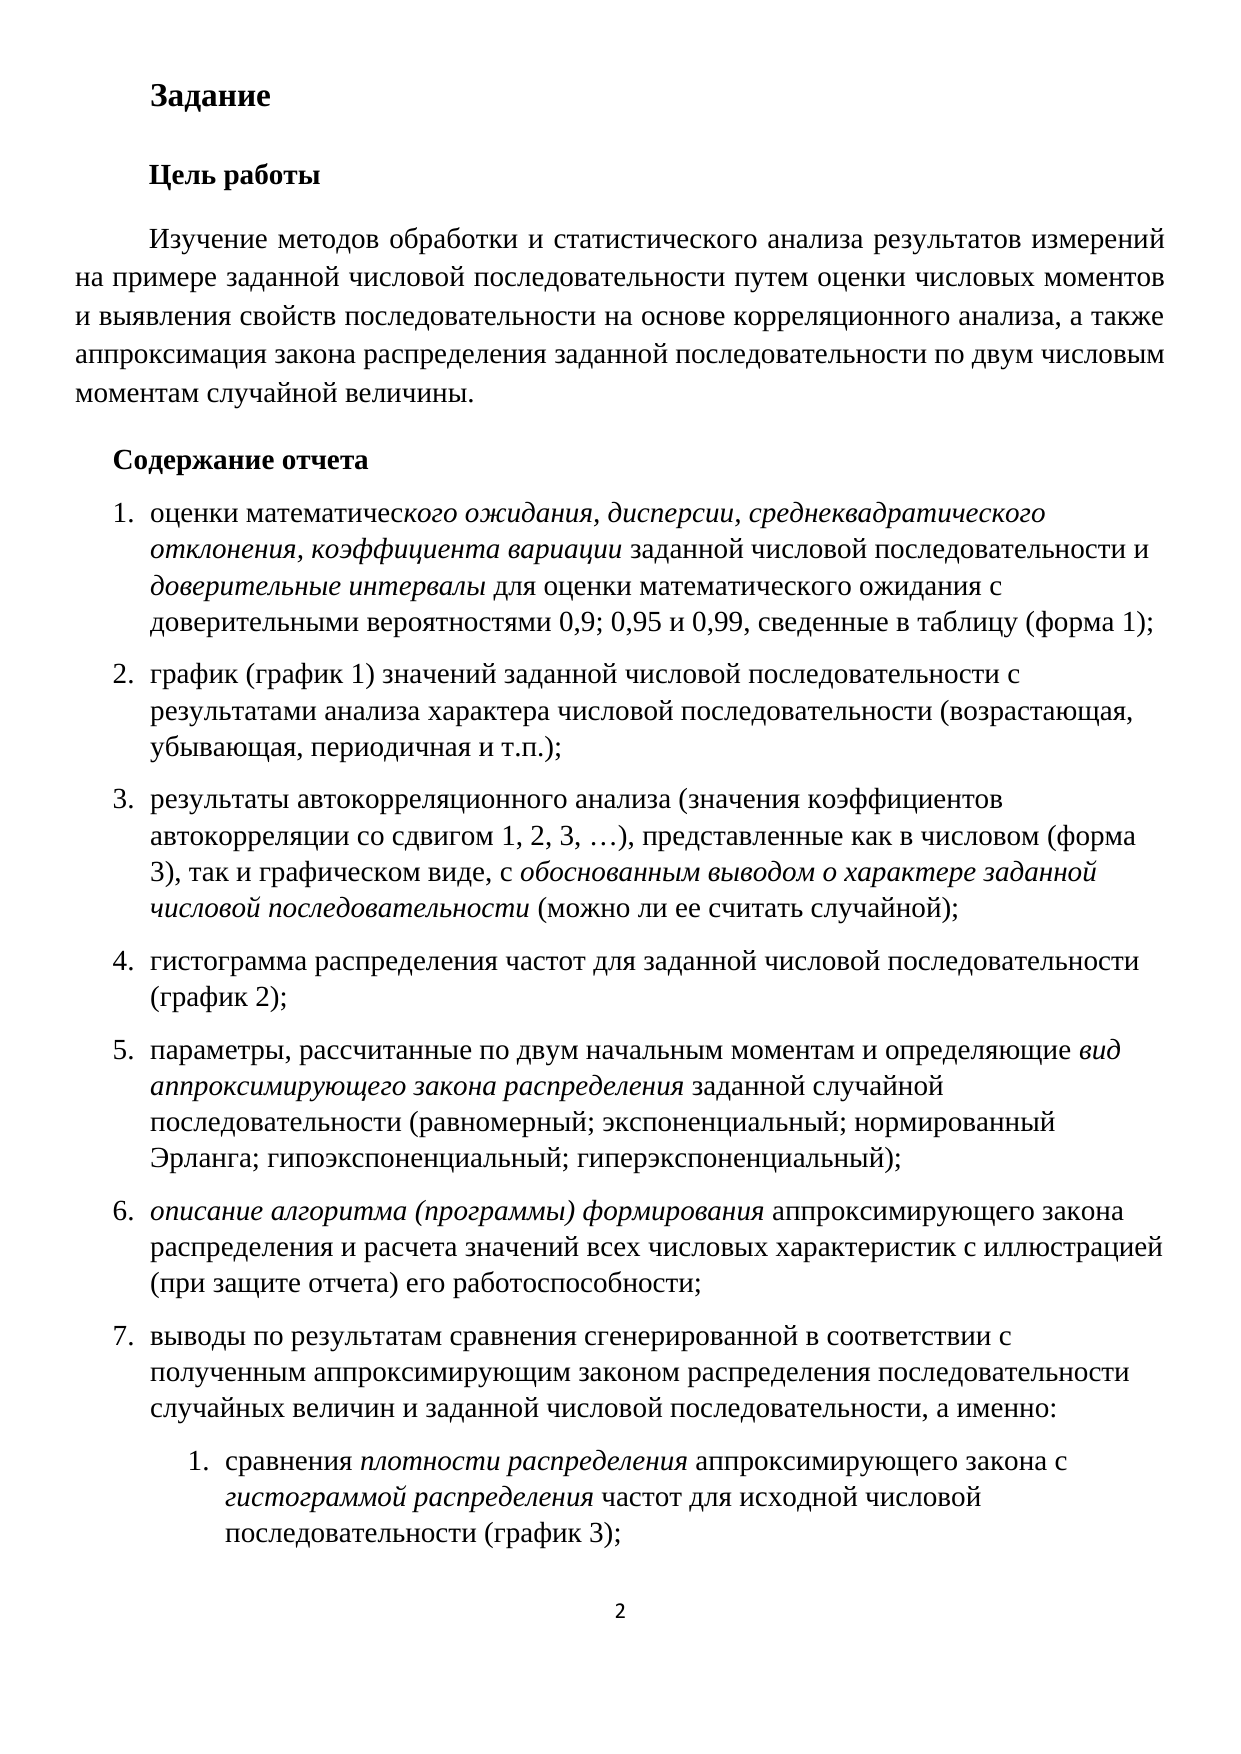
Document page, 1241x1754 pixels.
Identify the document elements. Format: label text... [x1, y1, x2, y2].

text Содержание отчета [75, 442, 1165, 476]
list выводы по результатам сравнения сгенерированной в соответствии с полученным аппроксимирующим законом распределения последовательности случайных величин и заданной числовой последовательности, а именно: [112, 1318, 1165, 1424]
list описание алгоритма (программы) формирования аппроксимирующего закона распределения и расчета значений всех числовых характеристик с иллюстрацией (при защите отчета) его работоспособности; [112, 1193, 1165, 1299]
subtitle Изучение методов обработки и статистического анализа результатов измерений на примере заданной числовой последовательности путем оценки числовых моментов и выявления свойств последовательности на основе корреляционного анализа, а также аппроксимация закона распределения заданной последовательности по двум числовым моментам случайной величины. [75, 221, 1165, 409]
list гистограмма распределения частот для заданной числовой последовательности (график 2); [112, 943, 1165, 1013]
list график (график 1) значений заданной числовой последовательности с результатами анализа характера числовой последовательности (возрастающая, убывающая, периодичная и т.п.); [112, 657, 1165, 762]
list сравнения плотности распределения аппроксимирующего закона с гистограммой распределения частот для исходной числовой последовательности (график 3); [187, 1443, 1165, 1549]
subtitle Задание [75, 75, 1165, 113]
list оценки математического ожидания, дисперсии, среднеквадратического отклонения, коэффициента вариации заданной числовой последовательности и доверительные интервалы для оценки математического ожидания с доверительными вероятностями 0,9; 0,95 и 0,99, сведенные в таблицу (форма 1); [112, 495, 1165, 637]
subtitle Цель работы [75, 157, 1165, 191]
list результаты автокорреляционного анализа (значения коэффициентов автокорреляции со сдвигом 1, 2, 3, …), представленные как в числовом (форма 3), так и графическом виде, с обоснованным выводом о характере заданной числовой последовательности (можно ли ее считать случайной); [112, 782, 1165, 924]
list параметры, рассчитанные по двум начальным моментам и определяющие вид аппроксимирующего закона распределения заданной случайной последовательности (равномерный; экспоненциальный; нормированный Эрланга; гипоэкспоненциальный; гиперэкспоненциальный); [112, 1032, 1165, 1174]
